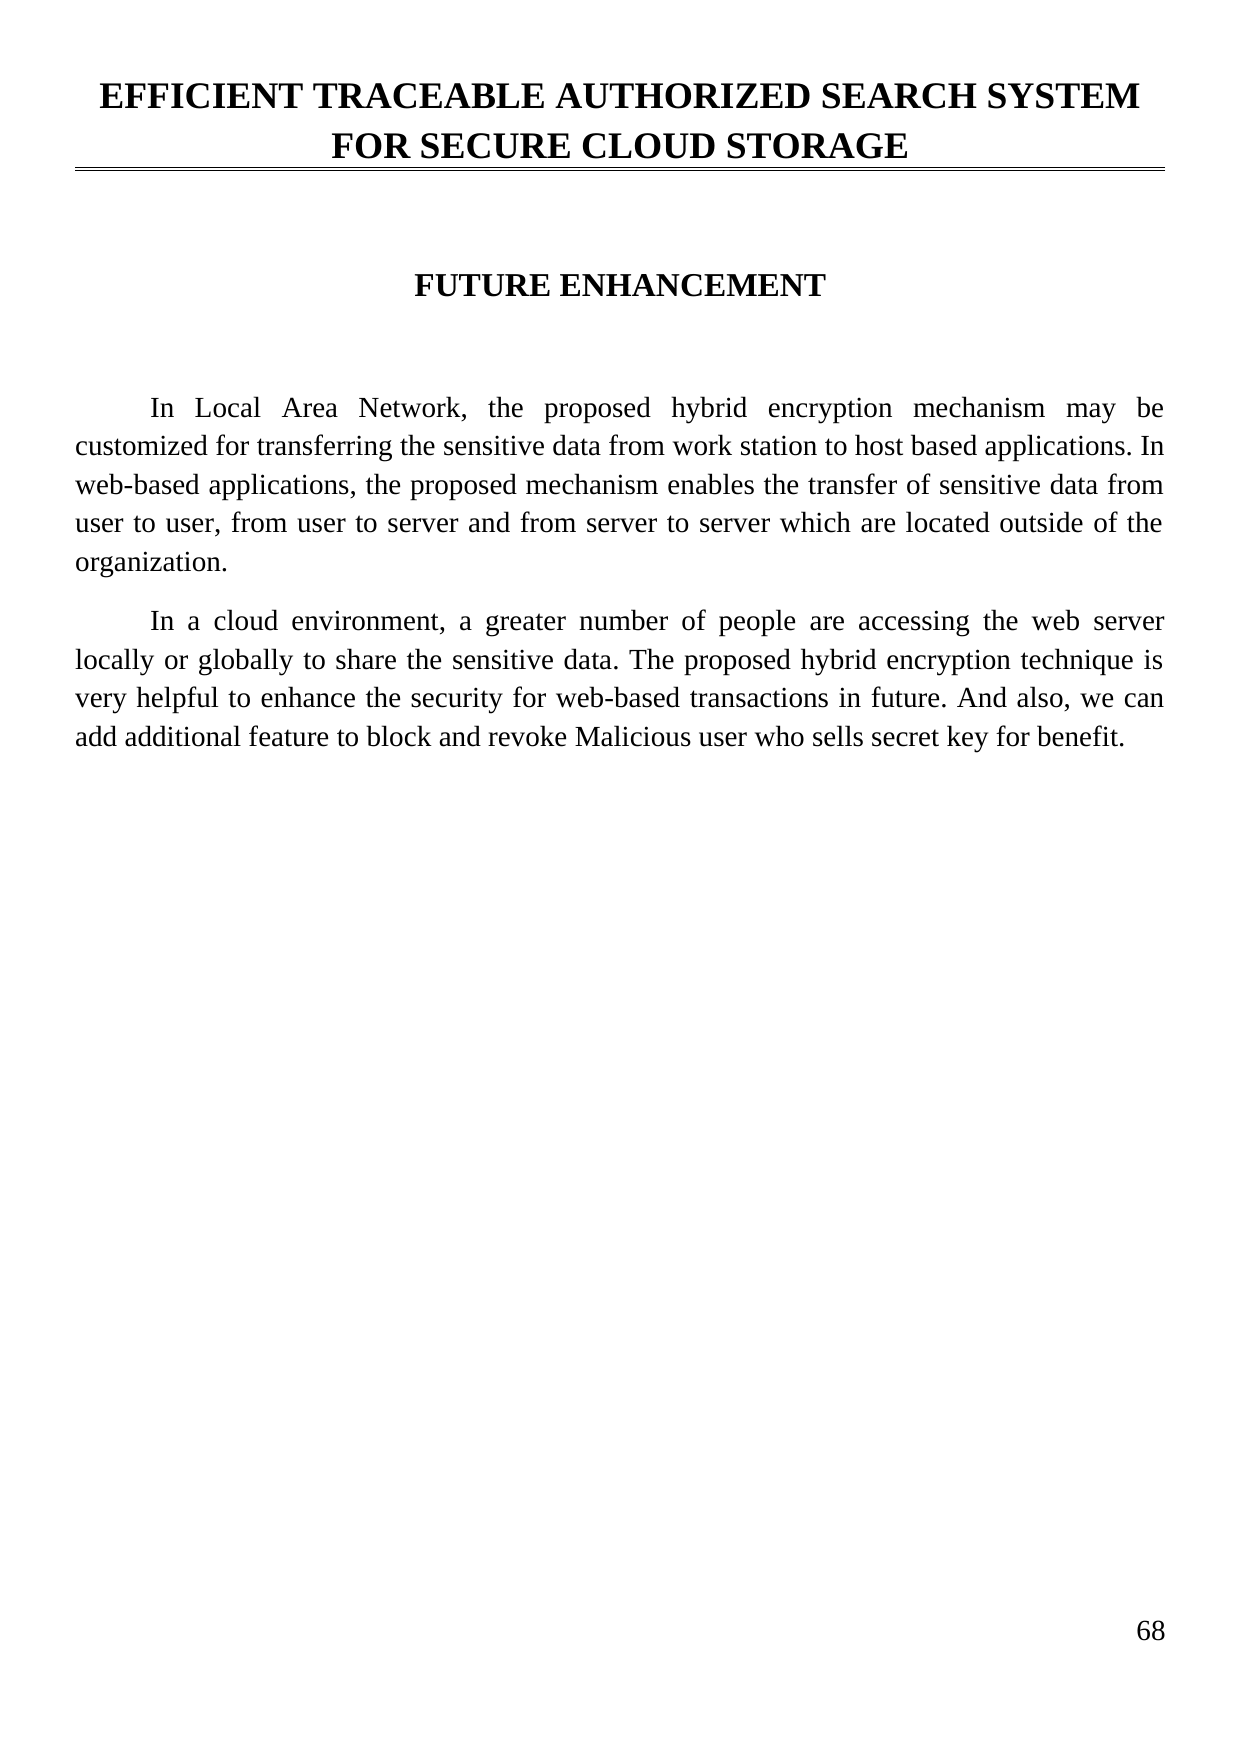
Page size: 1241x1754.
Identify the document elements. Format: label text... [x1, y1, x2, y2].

text In Local Area Network, the proposed hybrid encryption mechanism may be customized for transferring the sensitive data from work station to host based applications. In web-based applications, the proposed mechanism enables the transfer of sensitive data from user to user, from user to server and from server to server which are located outside of the organization. [75, 390, 1165, 577]
text FUTURE ENHANCEMENT [75, 266, 1165, 304]
text In a cloud environment, a greater number of people are accessing the web server locally or globally to share the sensitive data. The proposed hybrid encryption technique is very helpful to enhance the security for web-based transactions in future. And also, we can add additional feature to block and revoke Malicious user who sells secret key for benefit. [75, 603, 1165, 752]
